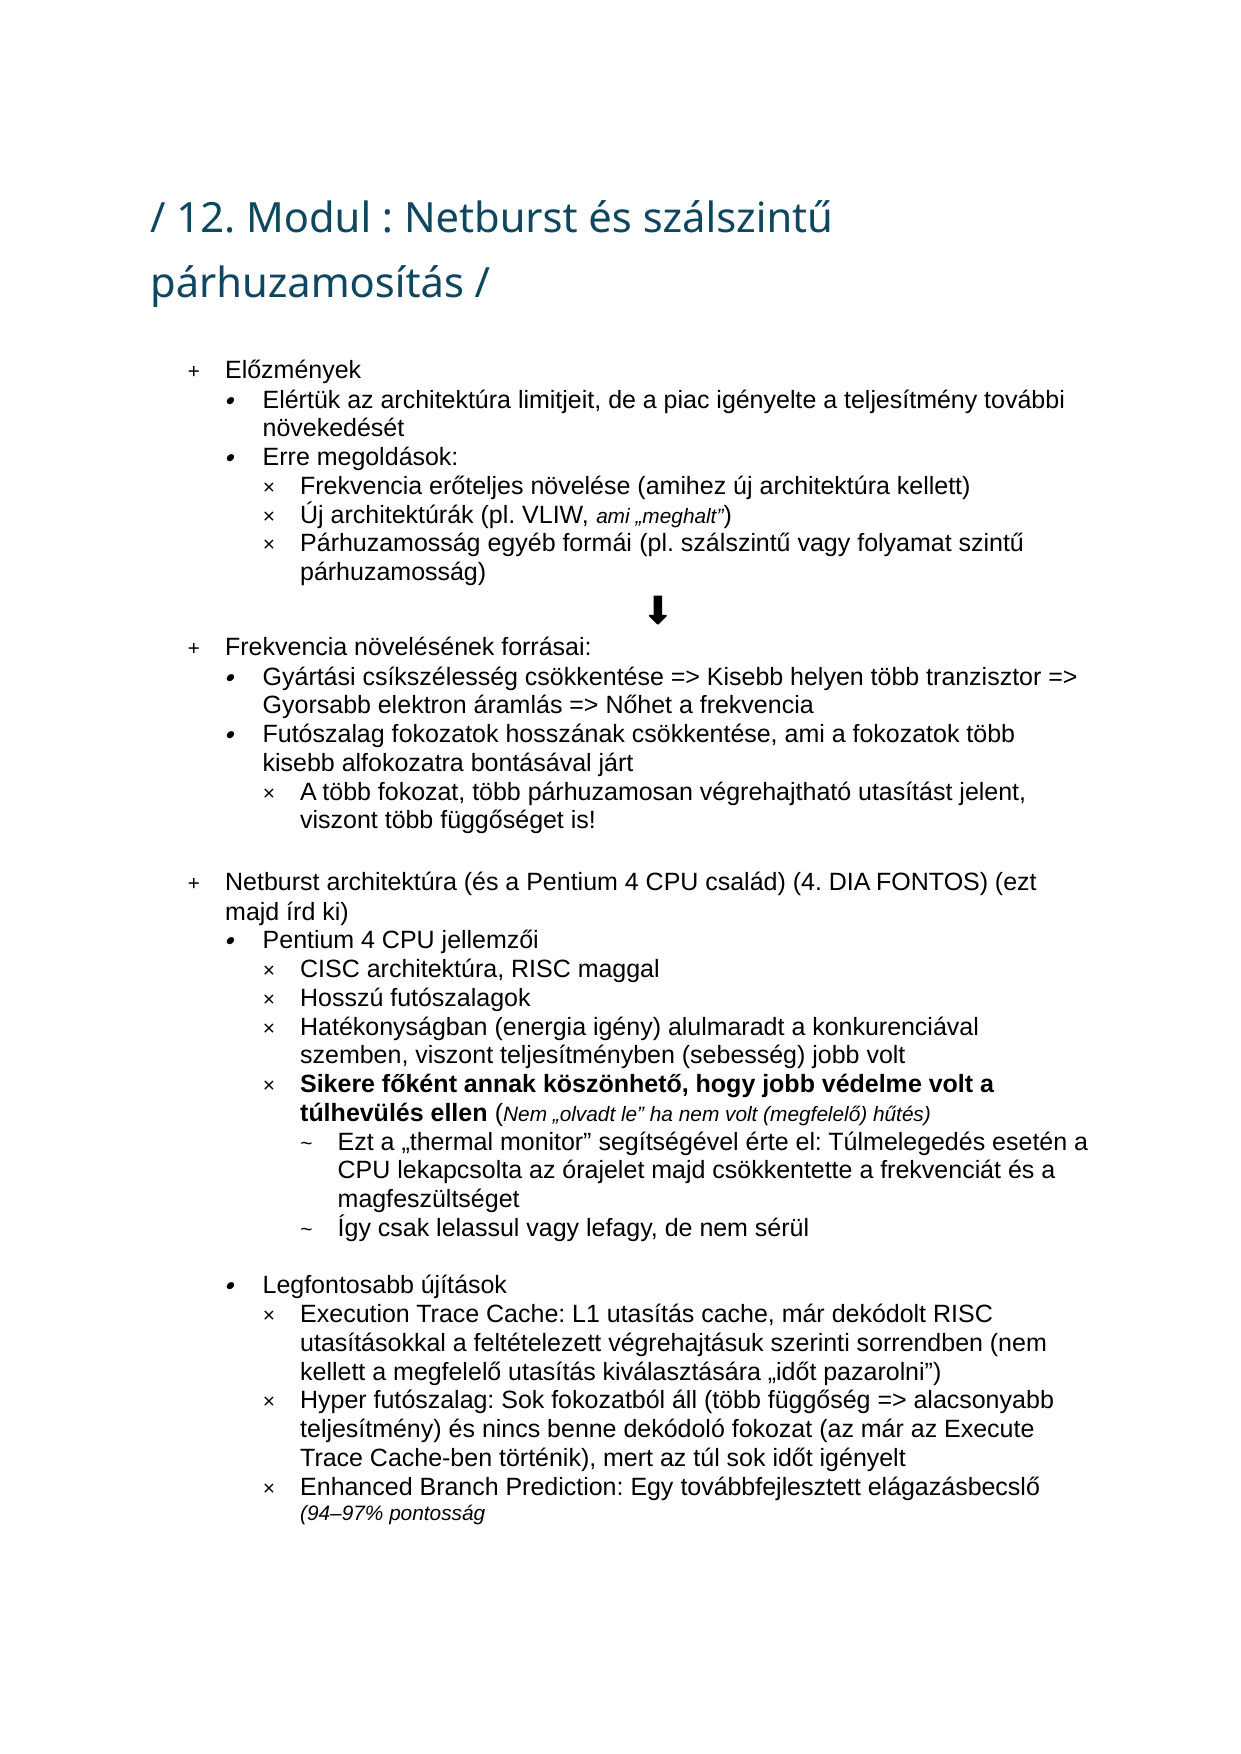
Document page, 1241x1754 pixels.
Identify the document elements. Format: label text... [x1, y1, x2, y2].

list ⬇ [225, 586, 1090, 626]
list Enhanced Branch Prediction: Egy továbbfejlesztett elágazásbecslő (94–97% pontosság [262, 1472, 1090, 1524]
subtitle / 12. Modul : Netburst és szálszintű párhuzamosítás / [150, 187, 1090, 309]
list Új architektúrák (pl. VLIW, ami „meghalt”) [262, 500, 1090, 528]
list Pentium 4 CPU jellemzői [225, 926, 1090, 954]
list Így csak lelassul vagy lefagy, de nem sérül [300, 1213, 1090, 1242]
list A több fokozat, több párhuzamosan végrehajtható utasítást jelent, viszont több függőséget is! [262, 777, 1090, 834]
list Hosszú futószalagok [262, 983, 1090, 1012]
list Erre megoldások: [225, 442, 1090, 471]
list Párhuzamosság egyéb formái (pl. szálszintű vagy folyamat szintű párhuzamosság) [262, 528, 1090, 586]
list Előzmények [187, 355, 1090, 385]
list Execution Trace Cache: L1 utasítás cache, már dekódolt RISC utasításokkal a feltételezett végrehajtásuk szerinti sorrendben (nem kellett a megfelelő utasítás kiválasztására „időt pazarolni”) [262, 1299, 1090, 1386]
list Elértük az architektúra limitjeit, de a piac igényelte a teljesítmény további növekedését [225, 385, 1090, 442]
list CISC architektúra, RISC maggal [262, 954, 1090, 983]
list Ezt a „thermal monitor” segítségével érte el: Túlmelegedés esetén a CPU lekapcsolta az órajelet majd csökkentette a frekvenciát és a magfeszültséget [300, 1127, 1090, 1213]
list Hatékonyságban (energia igény) alulmaradt a konkurenciával szemben, viszont teljesítményben (sebesség) jobb volt [262, 1012, 1090, 1069]
list Sikere főként annak köszönhető, hogy jobb védelme volt a túlhevülés ellen (Nem „olvadt le” ha nem volt (megfelelő) hűtés) [262, 1069, 1090, 1127]
list Hyper futószalag: Sok fokozatból áll (több függőség => alacsonyabb teljesítmény) és nincs benne dekódoló fokozat (az már az Execute Trace Cache-ben történik), mert az túl sok időt igényelt [262, 1386, 1090, 1472]
list Netburst architektúra (és a Pentium 4 CPU család) (4. DIA FONTOS) (ezt majd írd ki) [187, 867, 1090, 926]
list Frekvencia növelésének forrásai: [187, 632, 1090, 662]
list Gyártási csíkszélesség csökkentése => Kisebb helyen több tranzisztor => Gyorsabb elektron áramlás => Nőhet a frekvencia [225, 662, 1090, 719]
list Legfontosabb újítások [225, 1271, 1090, 1299]
list Futószalag fokozatok hosszának csökkentése, ami a fokozatok több kisebb alfokozatra bontásával járt [225, 719, 1090, 777]
list Frekvencia erőteljes növelése (amihez új architektúra kellett) [262, 471, 1090, 500]
